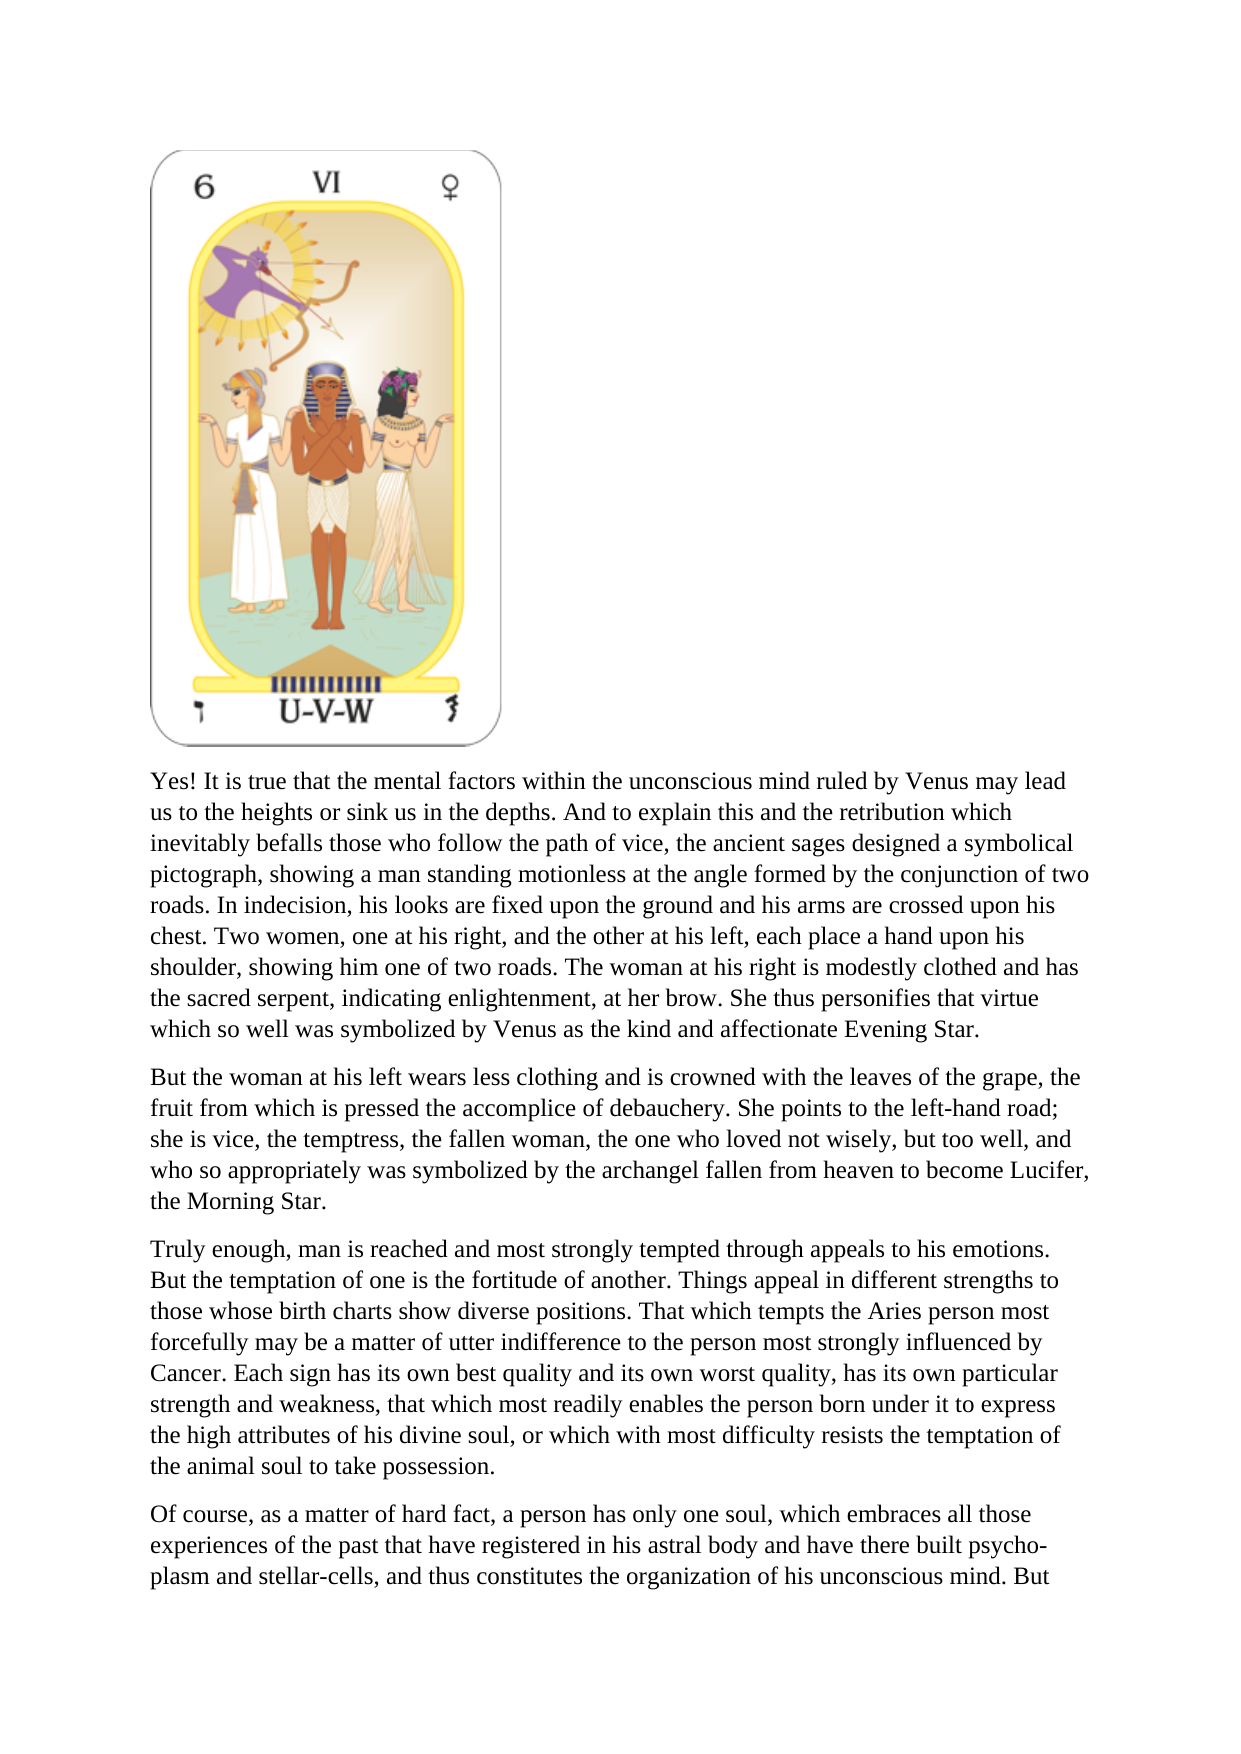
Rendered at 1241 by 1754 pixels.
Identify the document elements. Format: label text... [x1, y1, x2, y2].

picture [150, 150, 502, 747]
text Truly enough, man is reached and most strongly tempted through appeals to his emotions. But the temptation of one is the fortitude of another. Things appeal in different strengths to those whose birth charts show diverse positions. That which tempts the Aries person most forcefully may be a matter of utter indifference to the person most strongly influenced by Cancer. Each sign has its own best quality and its own worst quality, has its own particular strength and weakness, that which most readily enables the person born under it to express the high attributes of his divine soul, or which with most difficulty resists the temptation of the animal soul to take possession. [150, 1234, 1090, 1480]
text But the woman at his left wears less clothing and is crowned with the leaves of the grape, the fruit from which is pressed the accomplice of debauchery. She points to the left-hand road; she is vice, the temptress, the fallen woman, the one who loved not wisely, but too well, and who so appropriately was symbolized by the archangel fallen from heaven to become Lucifer, the Morning Star. [150, 1062, 1090, 1215]
text Yes! It is true that the mental factors within the unconscious mind ruled by Venus may lead us to the heights or sink us in the depths. And to explain this and the retribution which inevitably befalls those who follow the path of vice, the ancient sages designed a symbolical pictograph, showing a man standing motionless at the angle formed by the conjunction of two roads. In indecision, his looks are fixed upon the ground and his arms are crossed upon his chest. Two women, one at his right, and the other at his left, each place a hand upon his shoulder, showing him one of two roads. The woman at his right is modestly clothed and has the sacred serpent, indicating enlightenment, at her brow. She thus personifies that virtue which so well was symbolized by Venus as the kind and affectionate Evening Star. [150, 766, 1090, 1043]
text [150, 1499, 1090, 1589]
